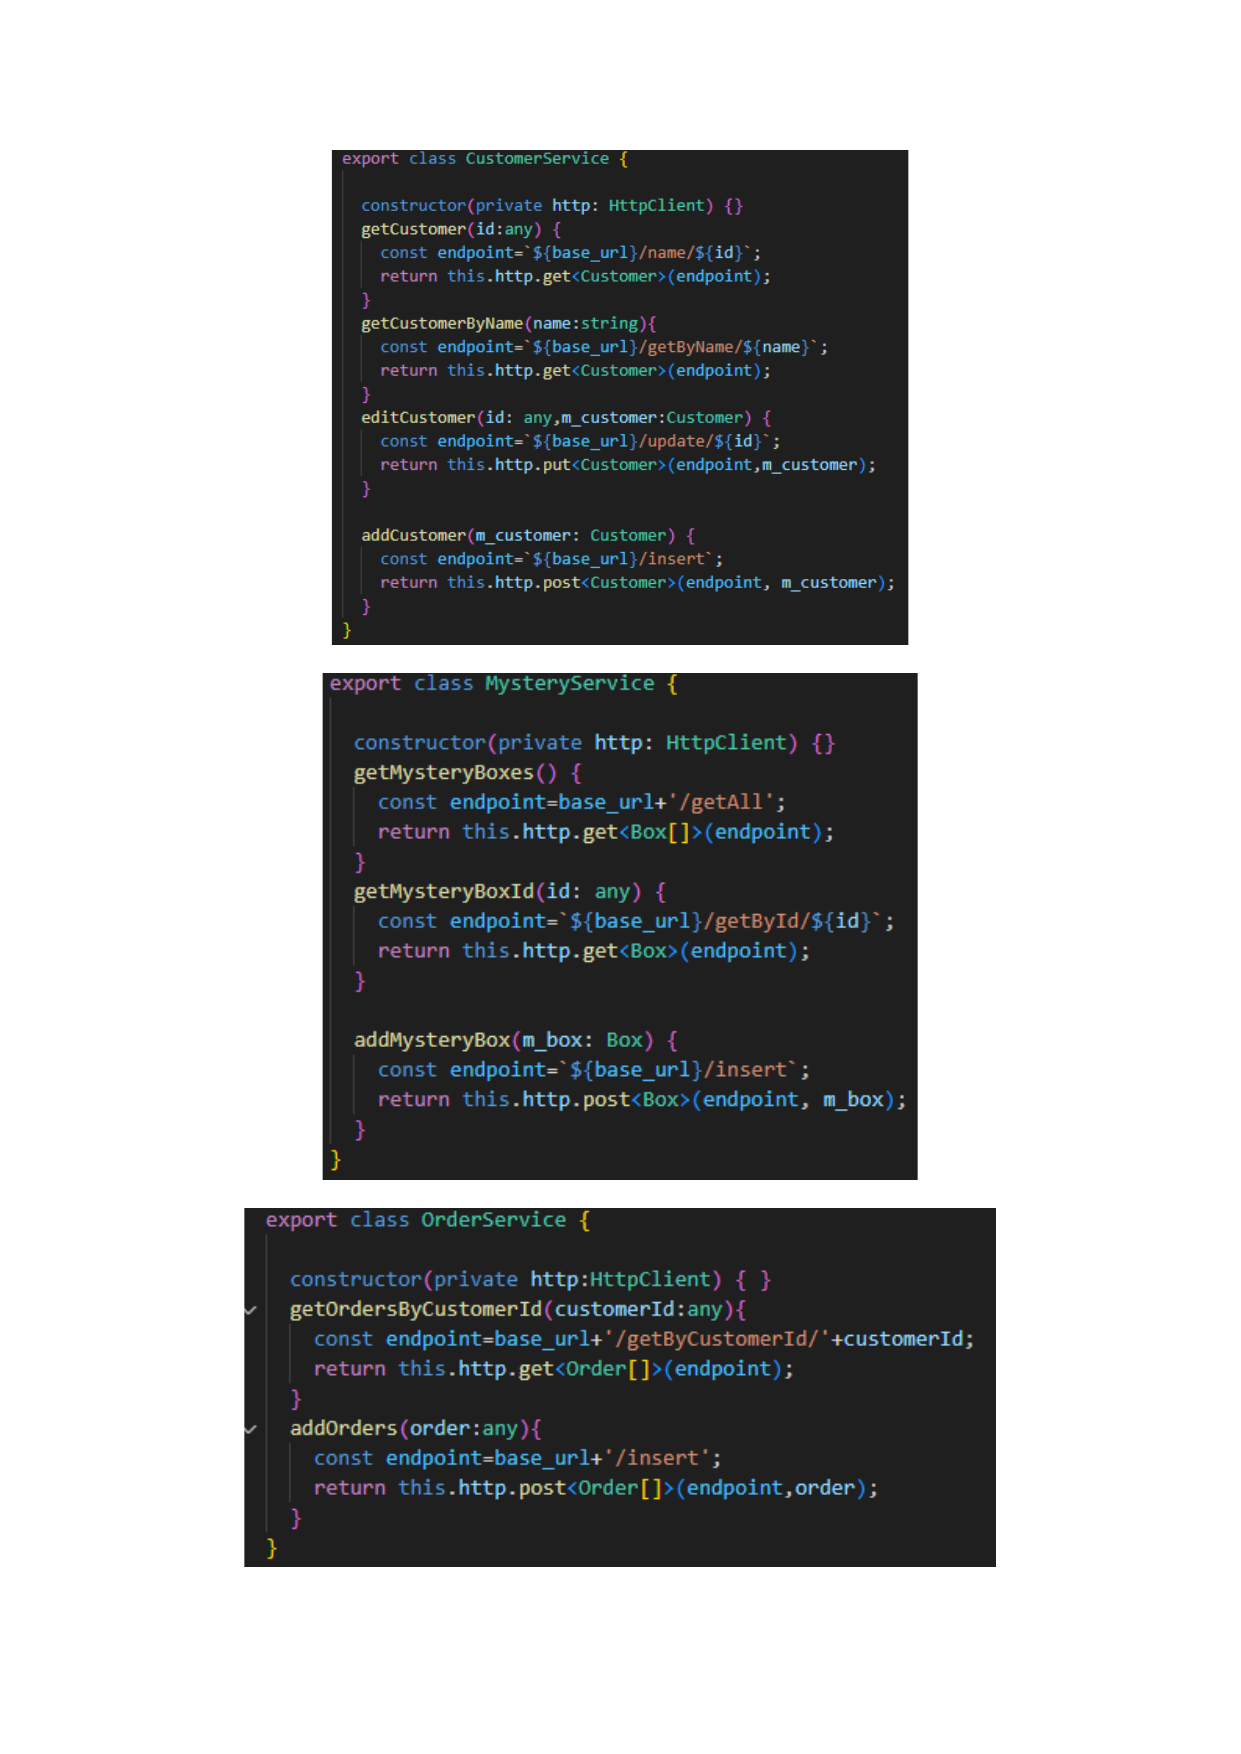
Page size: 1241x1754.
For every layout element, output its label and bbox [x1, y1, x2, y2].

picture [244, 1208, 996, 1567]
picture [322, 673, 918, 1180]
picture [331, 150, 909, 645]
